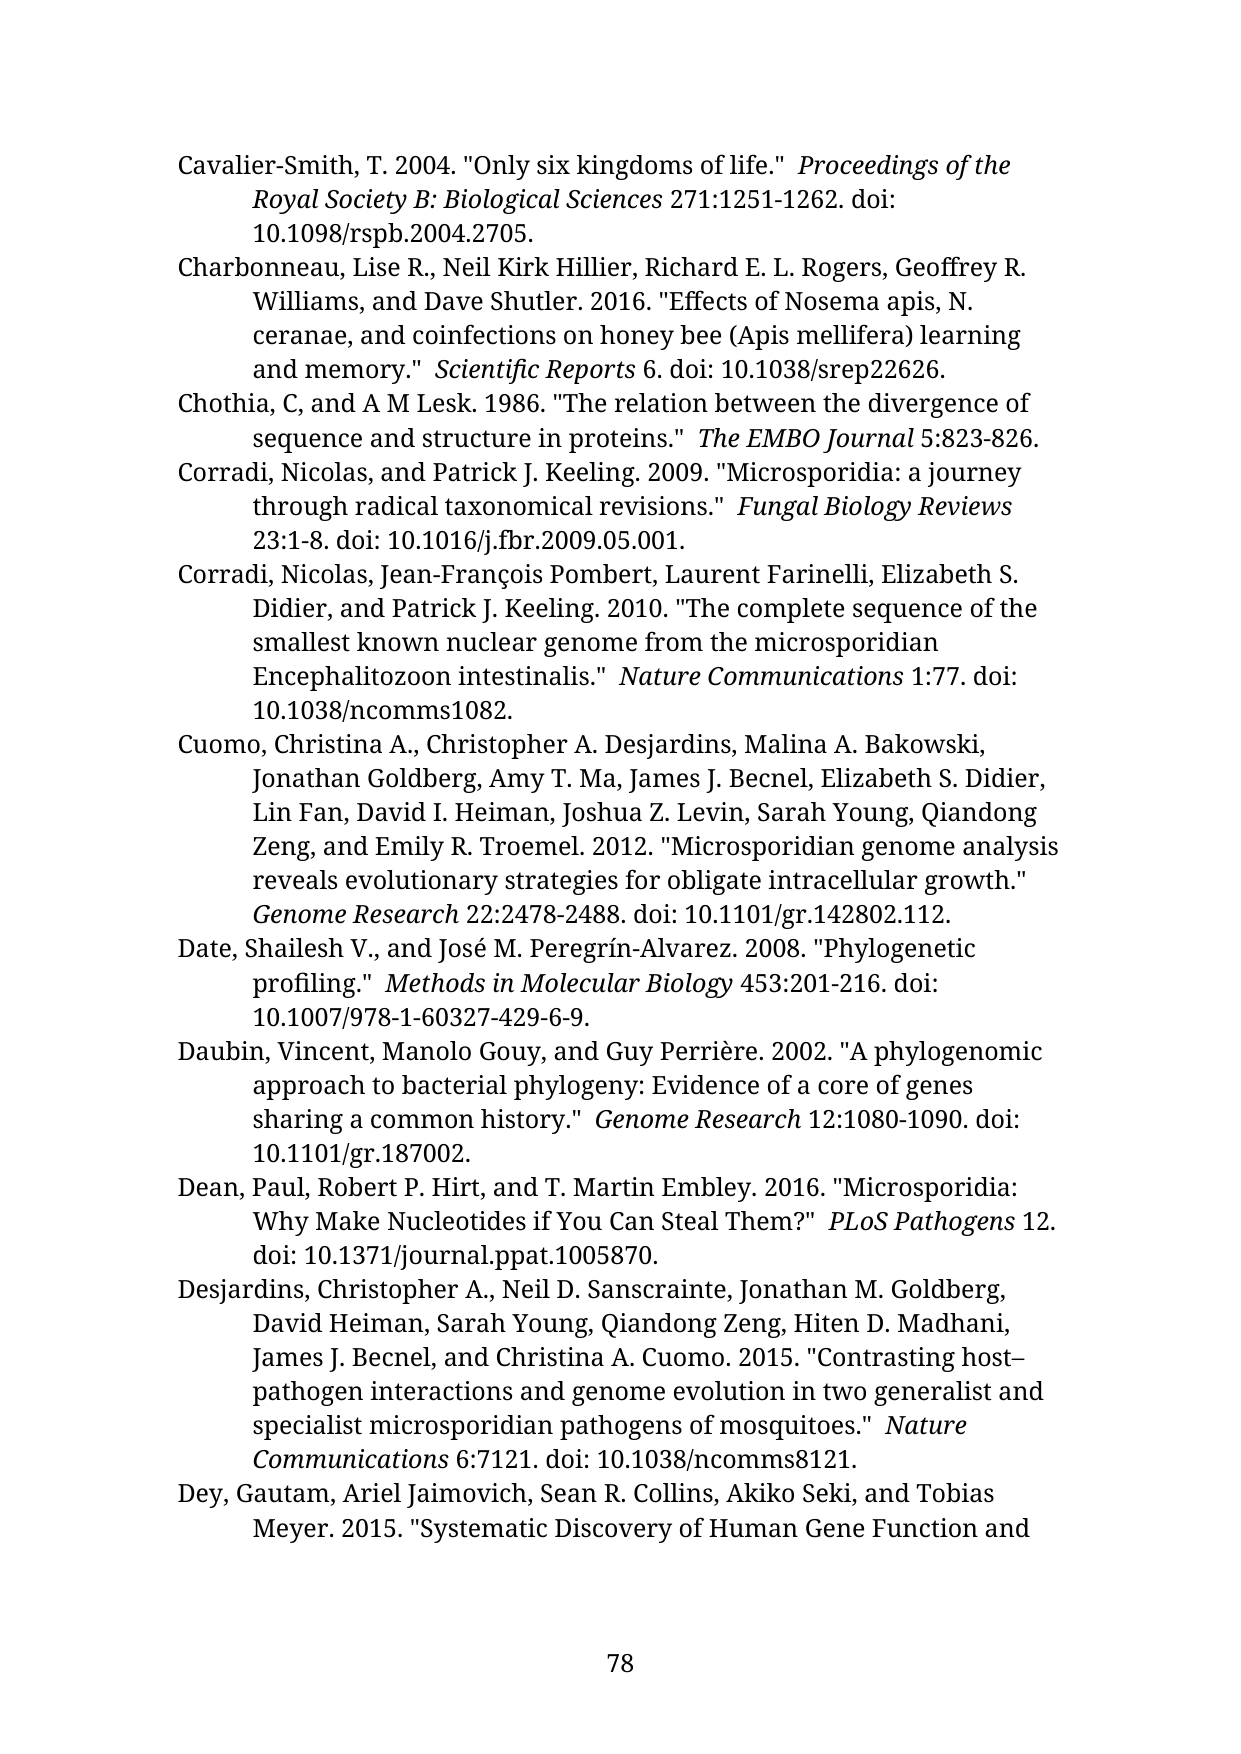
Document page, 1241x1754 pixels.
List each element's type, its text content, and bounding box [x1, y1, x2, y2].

text Cuomo, Christina A., Christopher A. Desjardins, Malina A. Bakowski, Jonathan Goldberg, Amy T. Ma, James J. Becnel, Elizabeth S. Didier, Lin Fan, David I. Heiman, Joshua Z. Levin, Sarah Young, Qiandong Zeng, and Emily R. Troemel. 2012. "Microsporidian genome analysis reveals evolutionary strategies for obligate intracellular growth." Genome Research 22:2478-2488. doi: 10.1101/gr.142802.112. [177, 727, 1063, 931]
text Corradi, Nicolas, Jean-François Pombert, Laurent Farinelli, Elizabeth S. Didier, and Patrick J. Keeling. 2010. "The complete sequence of the smallest known nuclear genome from the microsporidian Encephalitozoon intestinalis." Nature Communications 1:77. doi: 10.1038/ncomms1082. [177, 556, 1063, 727]
text Dean, Paul, Robert P. Hirt, and T. Martin Embley. 2016. "Microsporidia: Why Make Nucleotides if You Can Steal Them?" PLoS Pathogens 12. doi: 10.1371/journal.ppat.1005870. [177, 1169, 1063, 1272]
text Corradi, Nicolas, and Patrick J. Keeling. 2009. "Microsporidia: a journey through radical taxonomical revisions." Fungal Biology Reviews 23:1-8. doi: 10.1016/j.fbr.2009.05.001. [177, 454, 1063, 556]
text Daubin, Vincent, Manolo Gouy, and Guy Perrière. 2002. "A phylogenomic approach to bacterial phylogeny: Evidence of a core of genes sharing a common history." Genome Research 12:1080-1090. doi: 10.1101/gr.187002. [177, 1033, 1063, 1169]
text Date, Shailesh V., and José M. Peregrín-Alvarez. 2008. "Phylogenetic profiling." Methods in Molecular Biology 453:201-216. doi: 10.1007/978-1-60327-429-6-9. [177, 931, 1063, 1033]
text Desjardins, Christopher A., Neil D. Sanscrainte, Jonathan M. Goldberg, David Heiman, Sarah Young, Qiandong Zeng, Hiten D. Madhani, James J. Becnel, and Christina A. Cuomo. 2015. "Contrasting host–pathogen interactions and genome evolution in two generalist and specialist microsporidian pathogens of mosquitoes." Nature Communications 6:7121. doi: 10.1038/ncomms8121. [177, 1272, 1063, 1476]
text Cavalier-Smith, T. 2004. "Only six kingdoms of life." Proceedings of the Royal Society B: Biological Sciences 271:1251-1262. doi: 10.1098/rspb.2004.2705. [177, 148, 1063, 250]
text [177, 1476, 1063, 1544]
text Chothia, C, and A M Lesk. 1986. "The relation between the divergence of sequence and structure in proteins." The EMBO Journal 5:823-826. [177, 386, 1063, 454]
text Charbonneau, Lise R., Neil Kirk Hillier, Richard E. L. Rogers, Geoffrey R. Williams, and Dave Shutler. 2016. "Effects of Nosema apis, N. ceranae, and coinfections on honey bee (Apis mellifera) learning and memory." Scientific Reports 6. doi: 10.1038/srep22626. [177, 250, 1063, 386]
